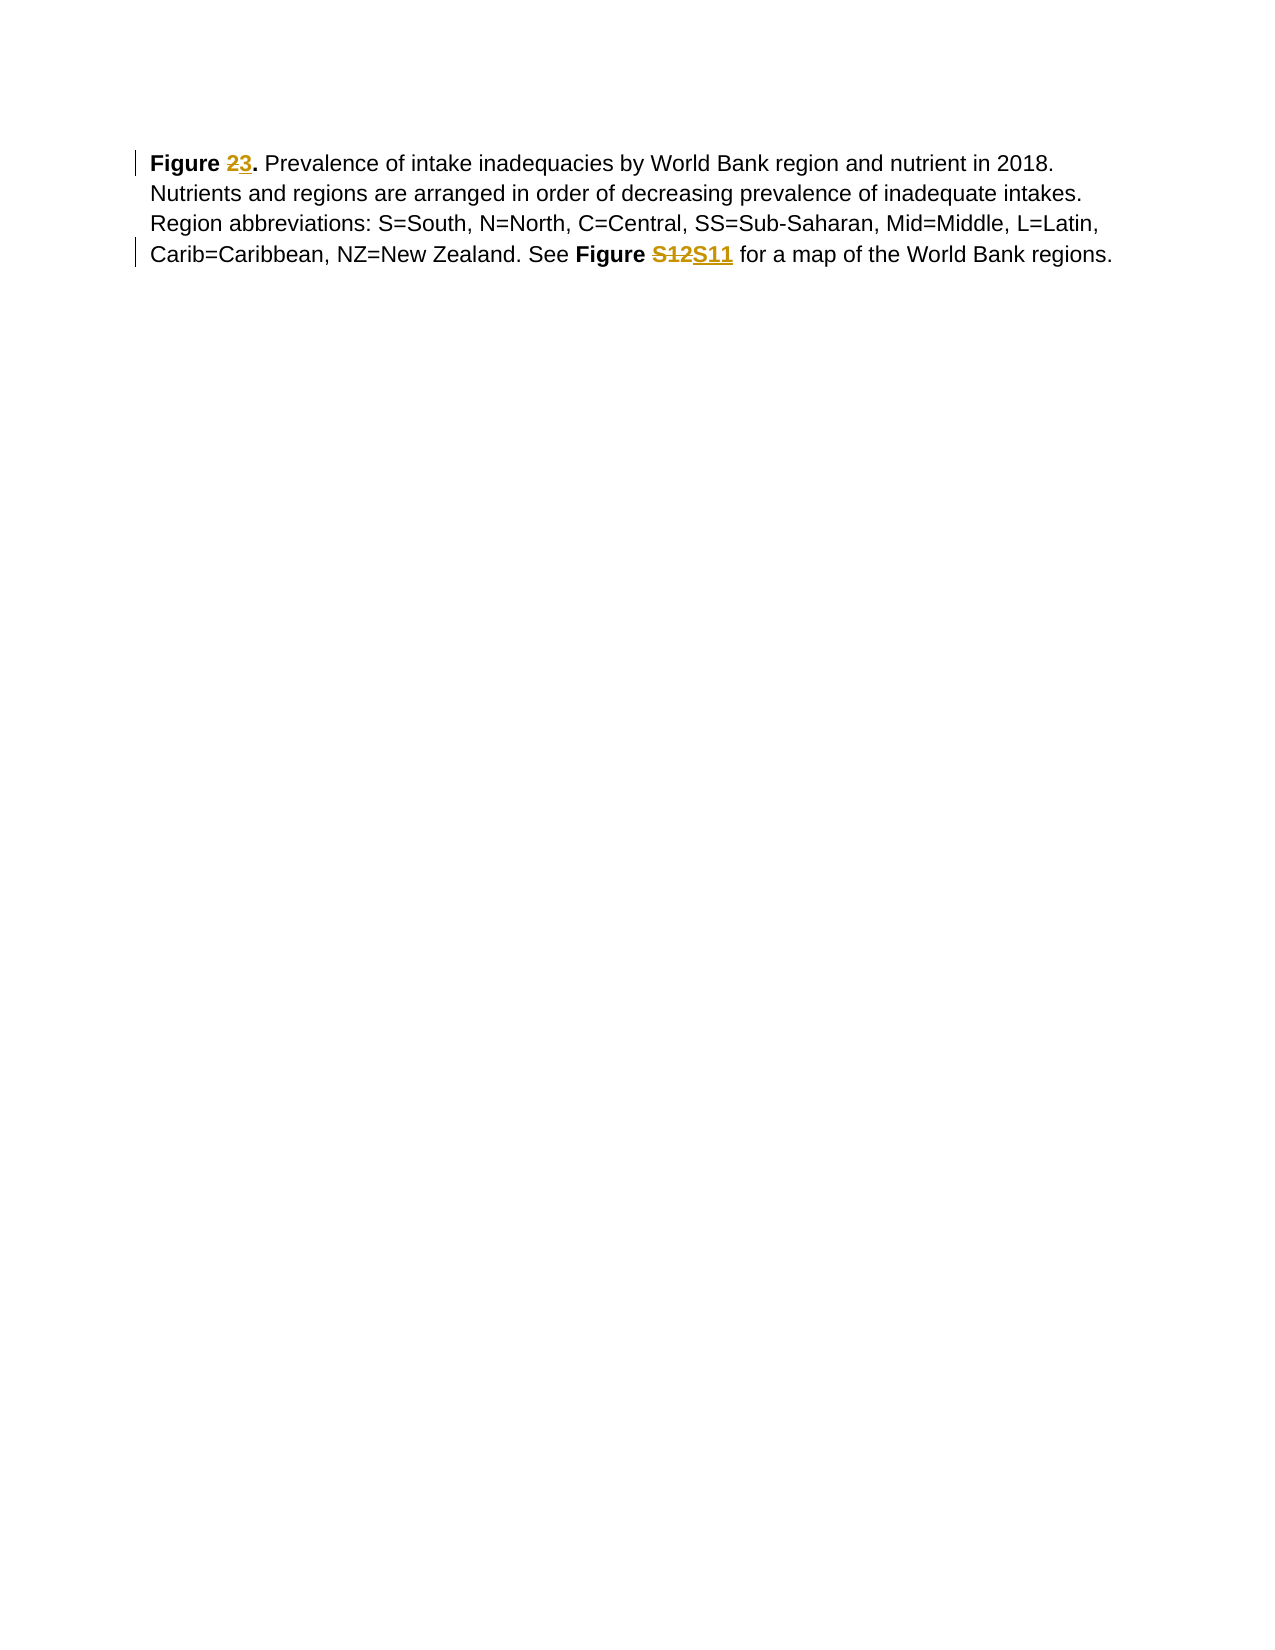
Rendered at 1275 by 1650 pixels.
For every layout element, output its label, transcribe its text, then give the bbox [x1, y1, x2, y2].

text Figure . Prevalence of intake inadequacies by World Bank region and nutrient in 2018. Nutrients and regions are arranged in order of decreasing prevalence of inadequate intakes. Region abbreviations: S=South, N=North, C=Central, SS=Sub-Saharan, Mid=Middle, L=Latin, Carib=Caribbean, NZ=New Zealand. See Figure for a map of the World Bank regions. [150, 150, 1125, 267]
